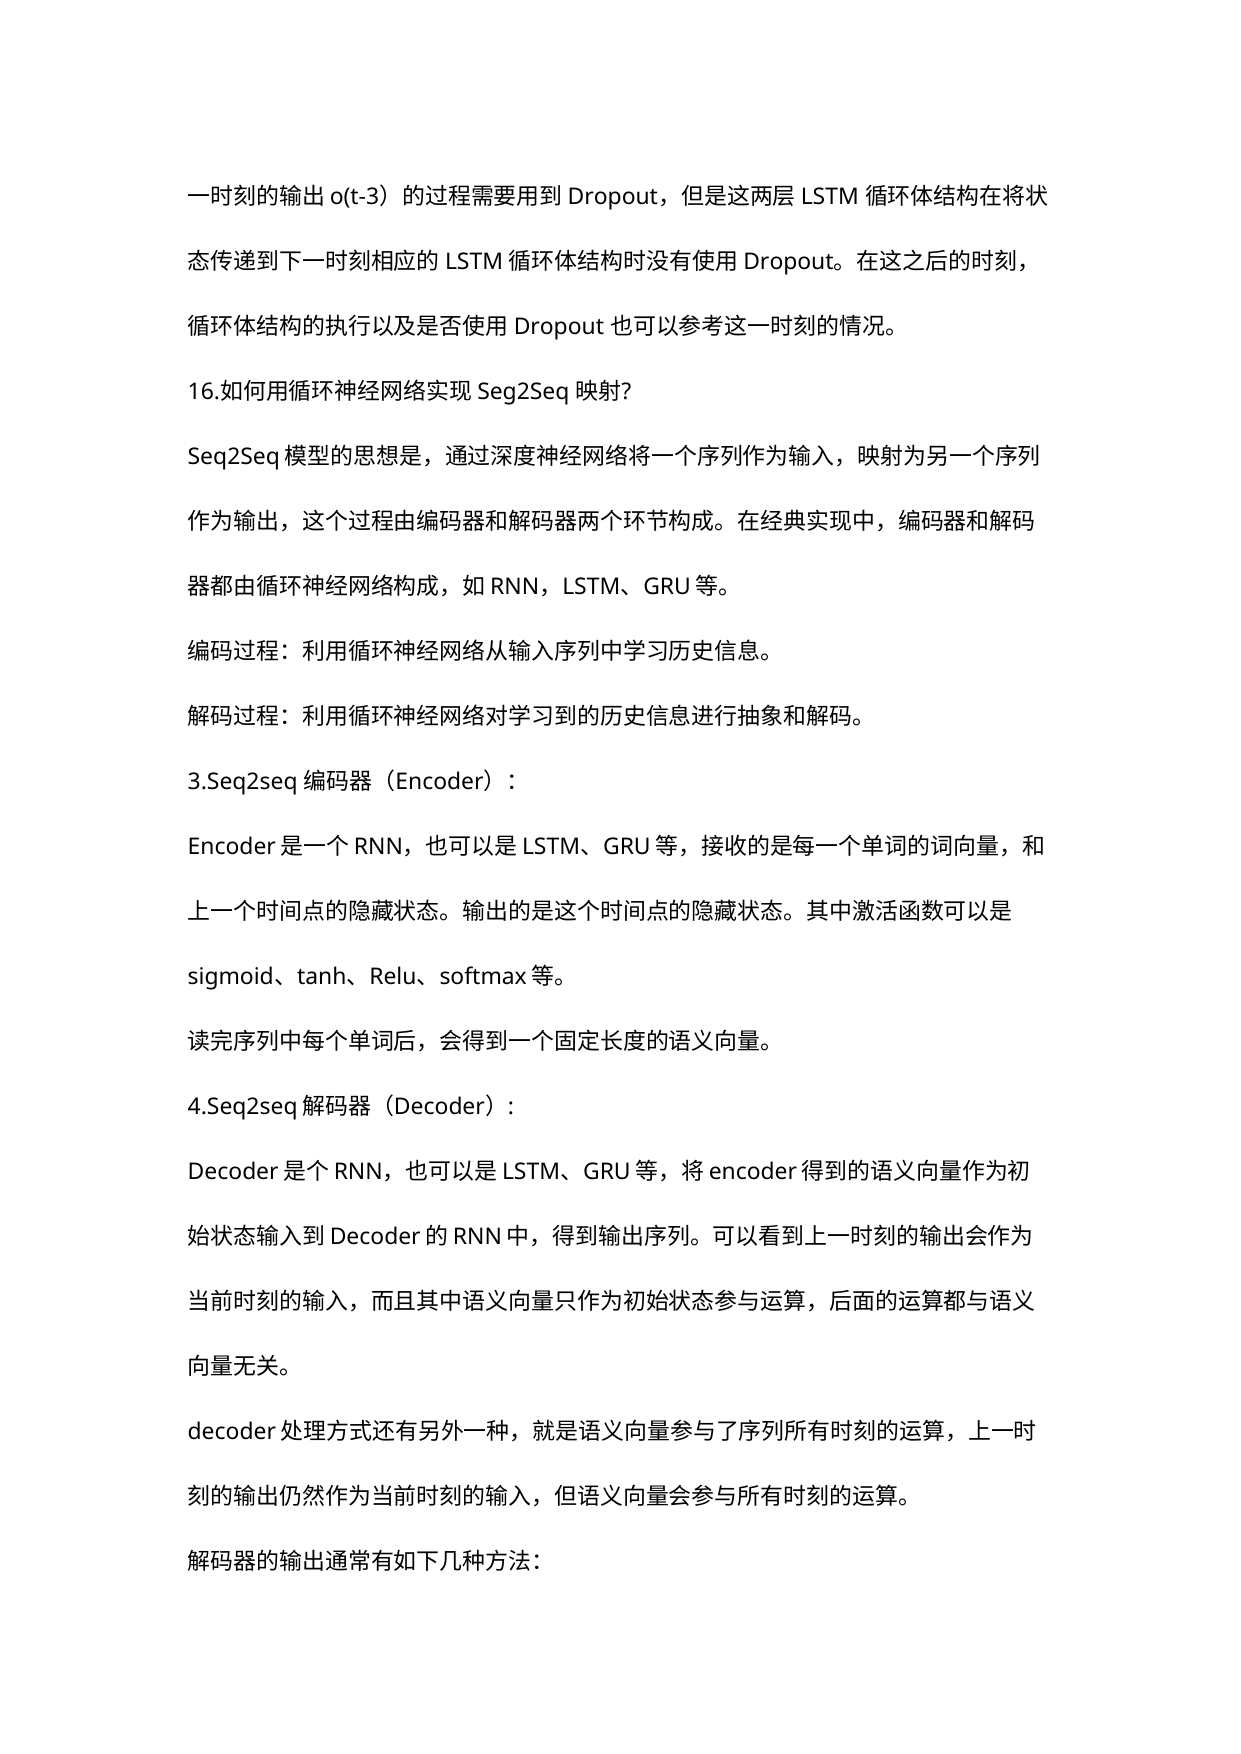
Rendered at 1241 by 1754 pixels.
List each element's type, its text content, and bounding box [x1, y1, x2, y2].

text 4.Seq2seq解码器（Decoder）: [187, 1072, 1053, 1137]
text 读完序列中每个单词后，会得到一个固定长度的语义向量。 [187, 1007, 1053, 1072]
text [187, 162, 1053, 357]
text 解码器的输出通常有如下几种方法： [187, 1527, 1053, 1592]
text decoder处理方式还有另外一种，就是语义向量参与了序列所有时刻的运算，上一时刻的输出仍然作为当前时刻的输入，但语义向量会参与所有时刻的运算。 [187, 1397, 1053, 1527]
text Decoder是个RNN，也可以是LSTM、GRU等，将encoder得到的语义向量作为初始状态输入到Decoder的RNN中，得到输出序列。可以看到上一时刻的输出会作为当前时刻的输入，而且其中语义向量只作为初始状态参与运算，后面的运算都与语义向量无关。 [187, 1137, 1053, 1397]
text Seq2Seq模型的思想是，通过深度神经网络将一个序列作为输入，映射为另一个序列作为输出，这个过程由编码器和解码器两个环节构成。在经典实现中，编码器和解码器都由循环神经网络构成，如RNN，LSTM、GRU等。 [187, 422, 1053, 617]
text Encoder是一个RNN，也可以是LSTM、GRU等，接收的是每一个单词的词向量，和上一个时间点的隐藏状态。输出的是这个时间点的隐藏状态。其中激活函数可以是sigmoid、tanh、Relu、softmax等。 [187, 812, 1053, 1007]
text 3.Seq2seq 编码器（Encoder）： [187, 747, 1053, 812]
text 编码过程：利用循环神经网络从输入序列中学习历史信息。 [187, 617, 1053, 682]
text 解码过程：利用循环神经网络对学习到的历史信息进行抽象和解码。 [187, 682, 1053, 747]
text 16.如何用循环神经网络实现 Seg2Seq 映射? [187, 357, 1053, 422]
